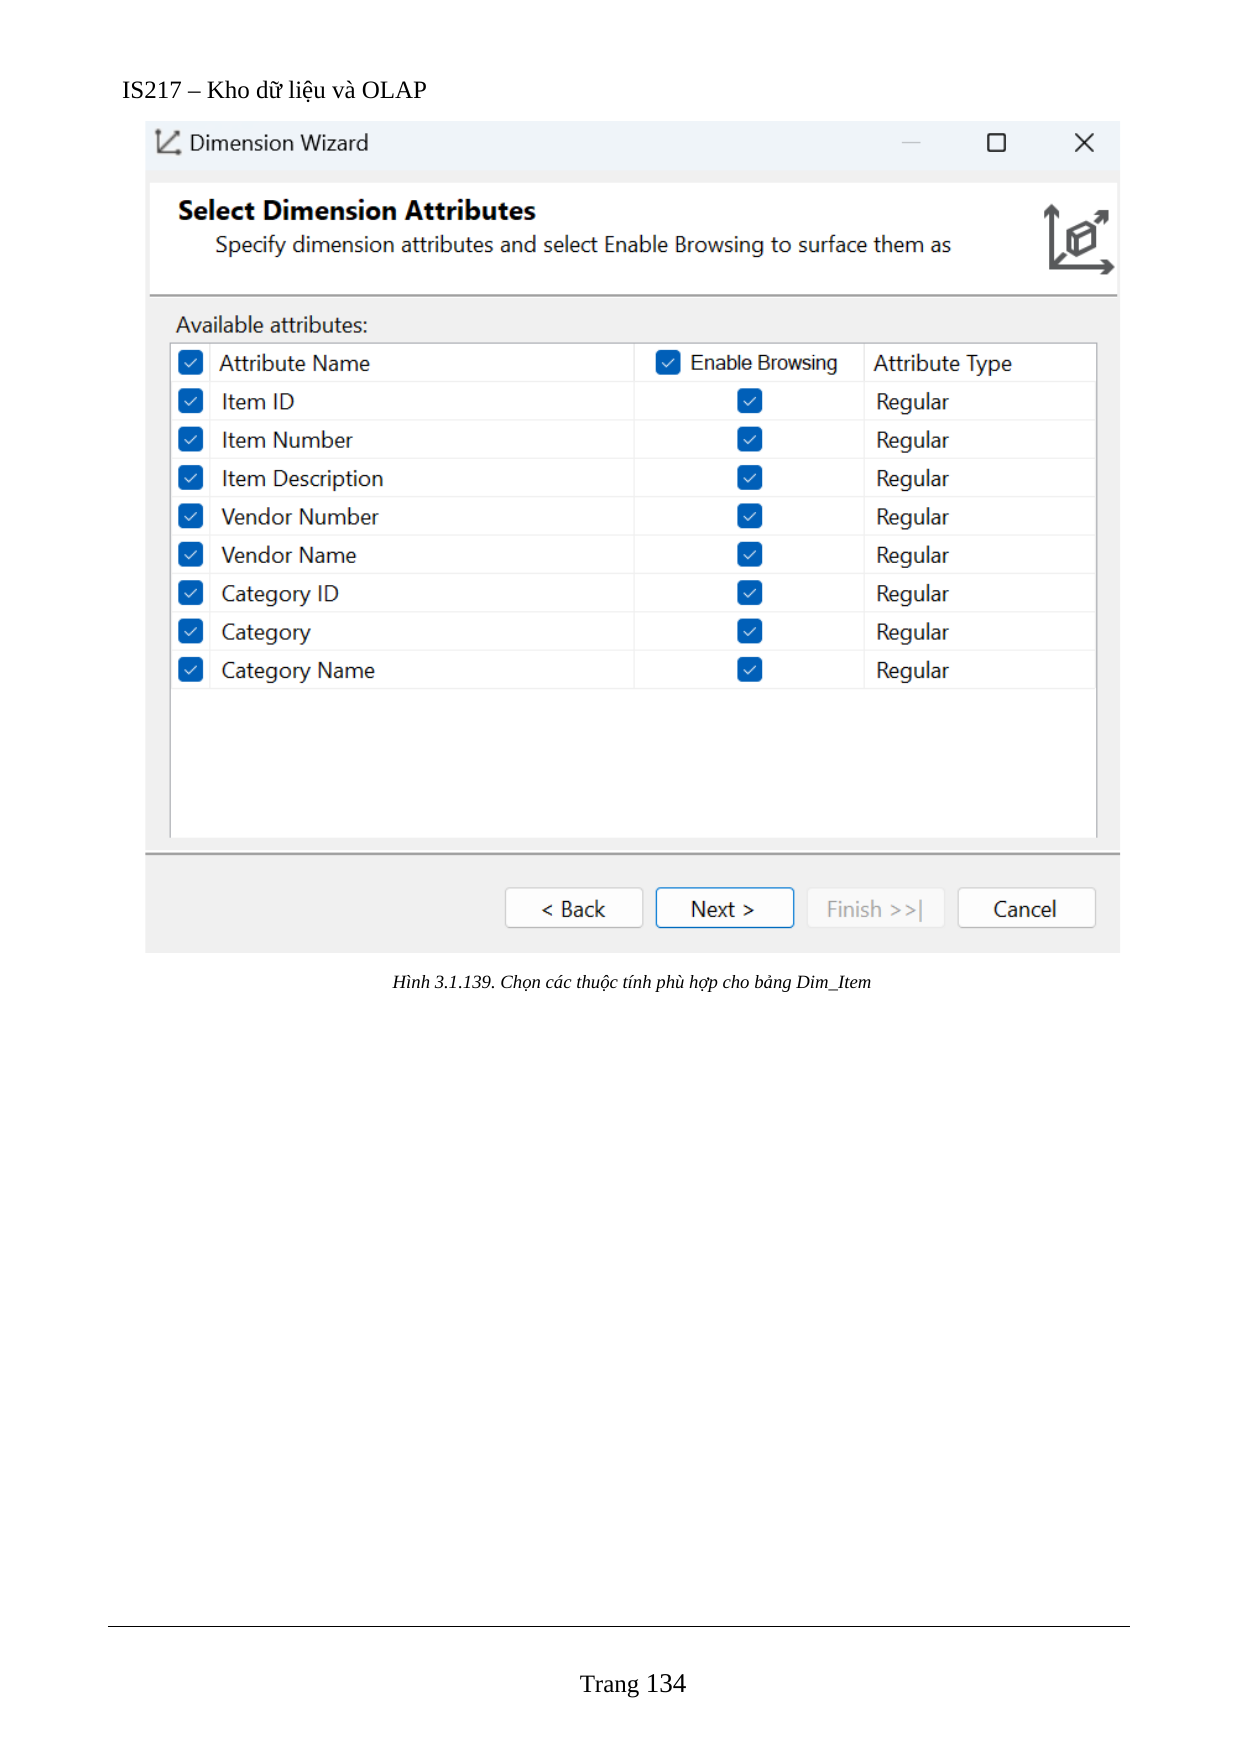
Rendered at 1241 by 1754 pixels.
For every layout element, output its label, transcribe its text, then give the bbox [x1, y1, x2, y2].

picture [145, 121, 1121, 953]
